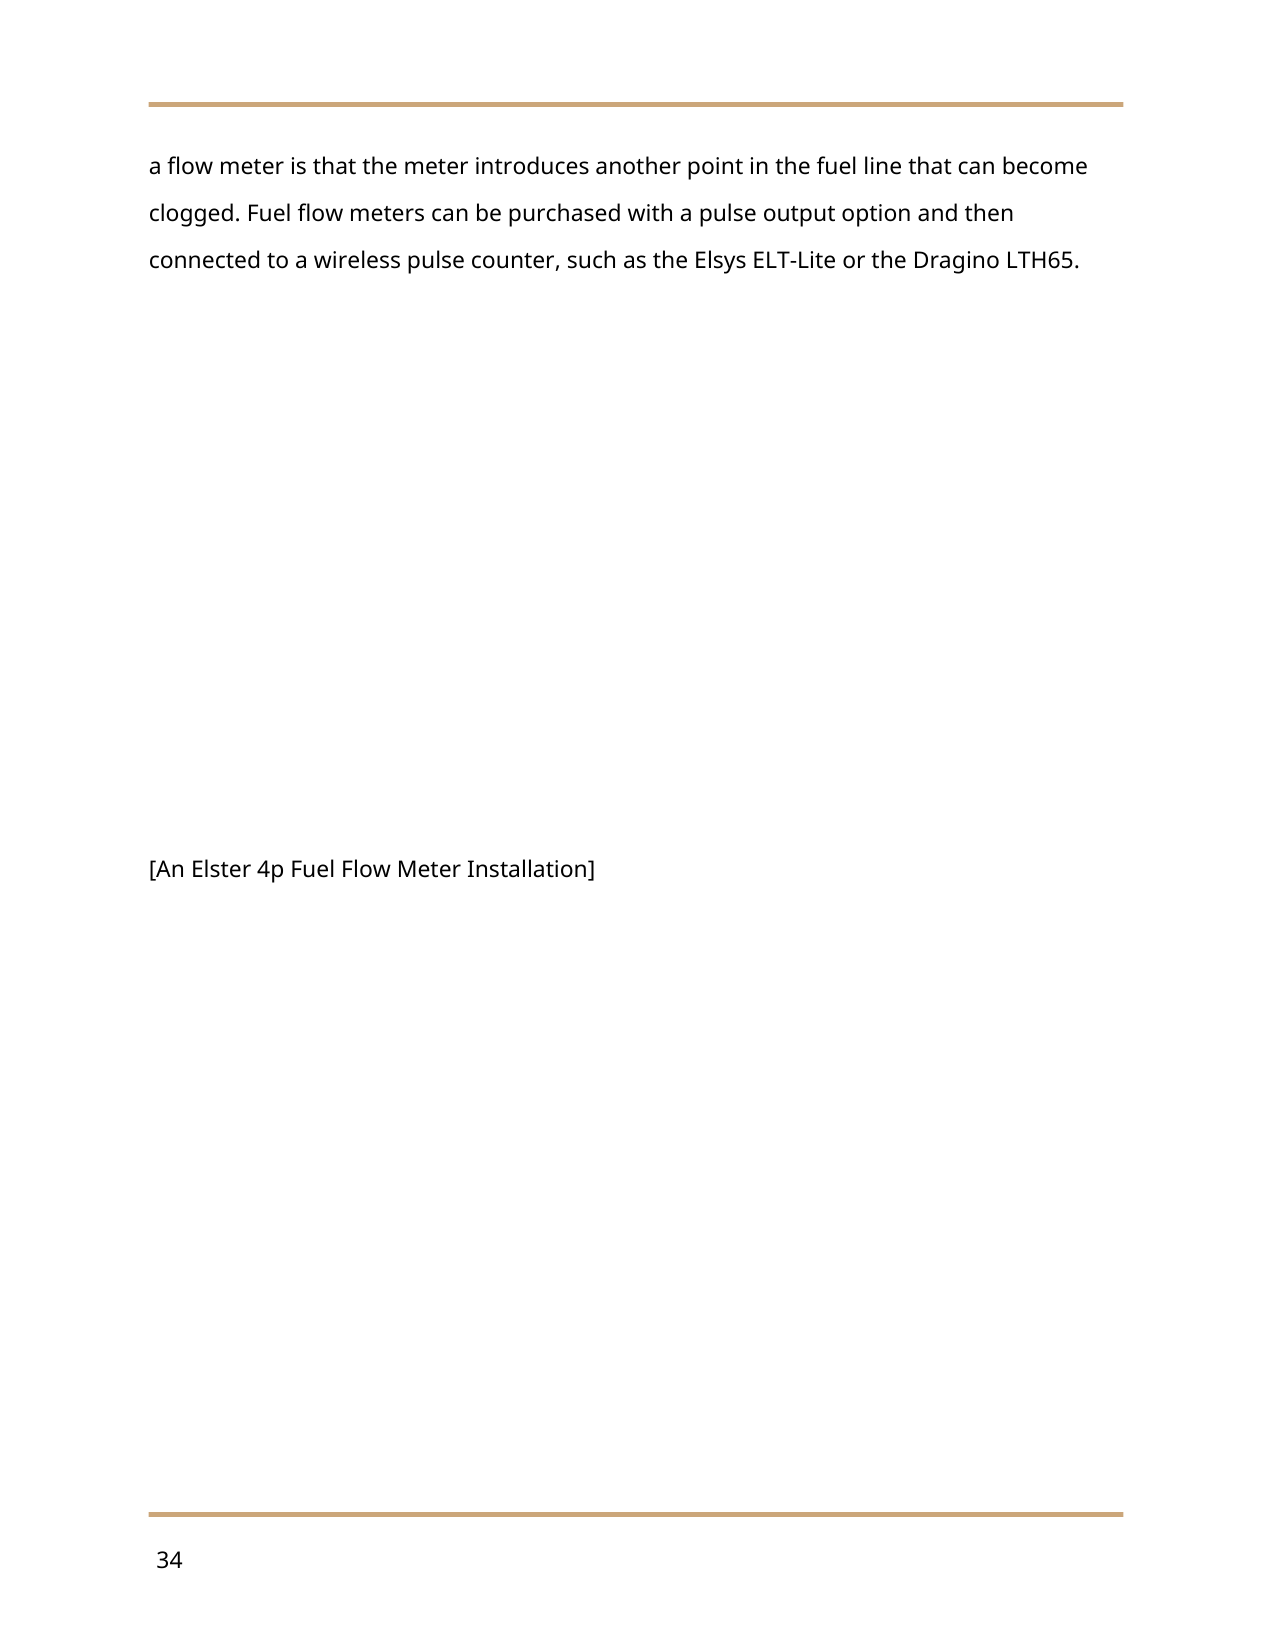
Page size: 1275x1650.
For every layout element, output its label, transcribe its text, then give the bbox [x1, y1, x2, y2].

picture [148, 1512, 1124, 1517]
picture [148, 102, 1124, 107]
text [An Elster 4p Fuel Flow Meter Installation] [148, 853, 1125, 884]
